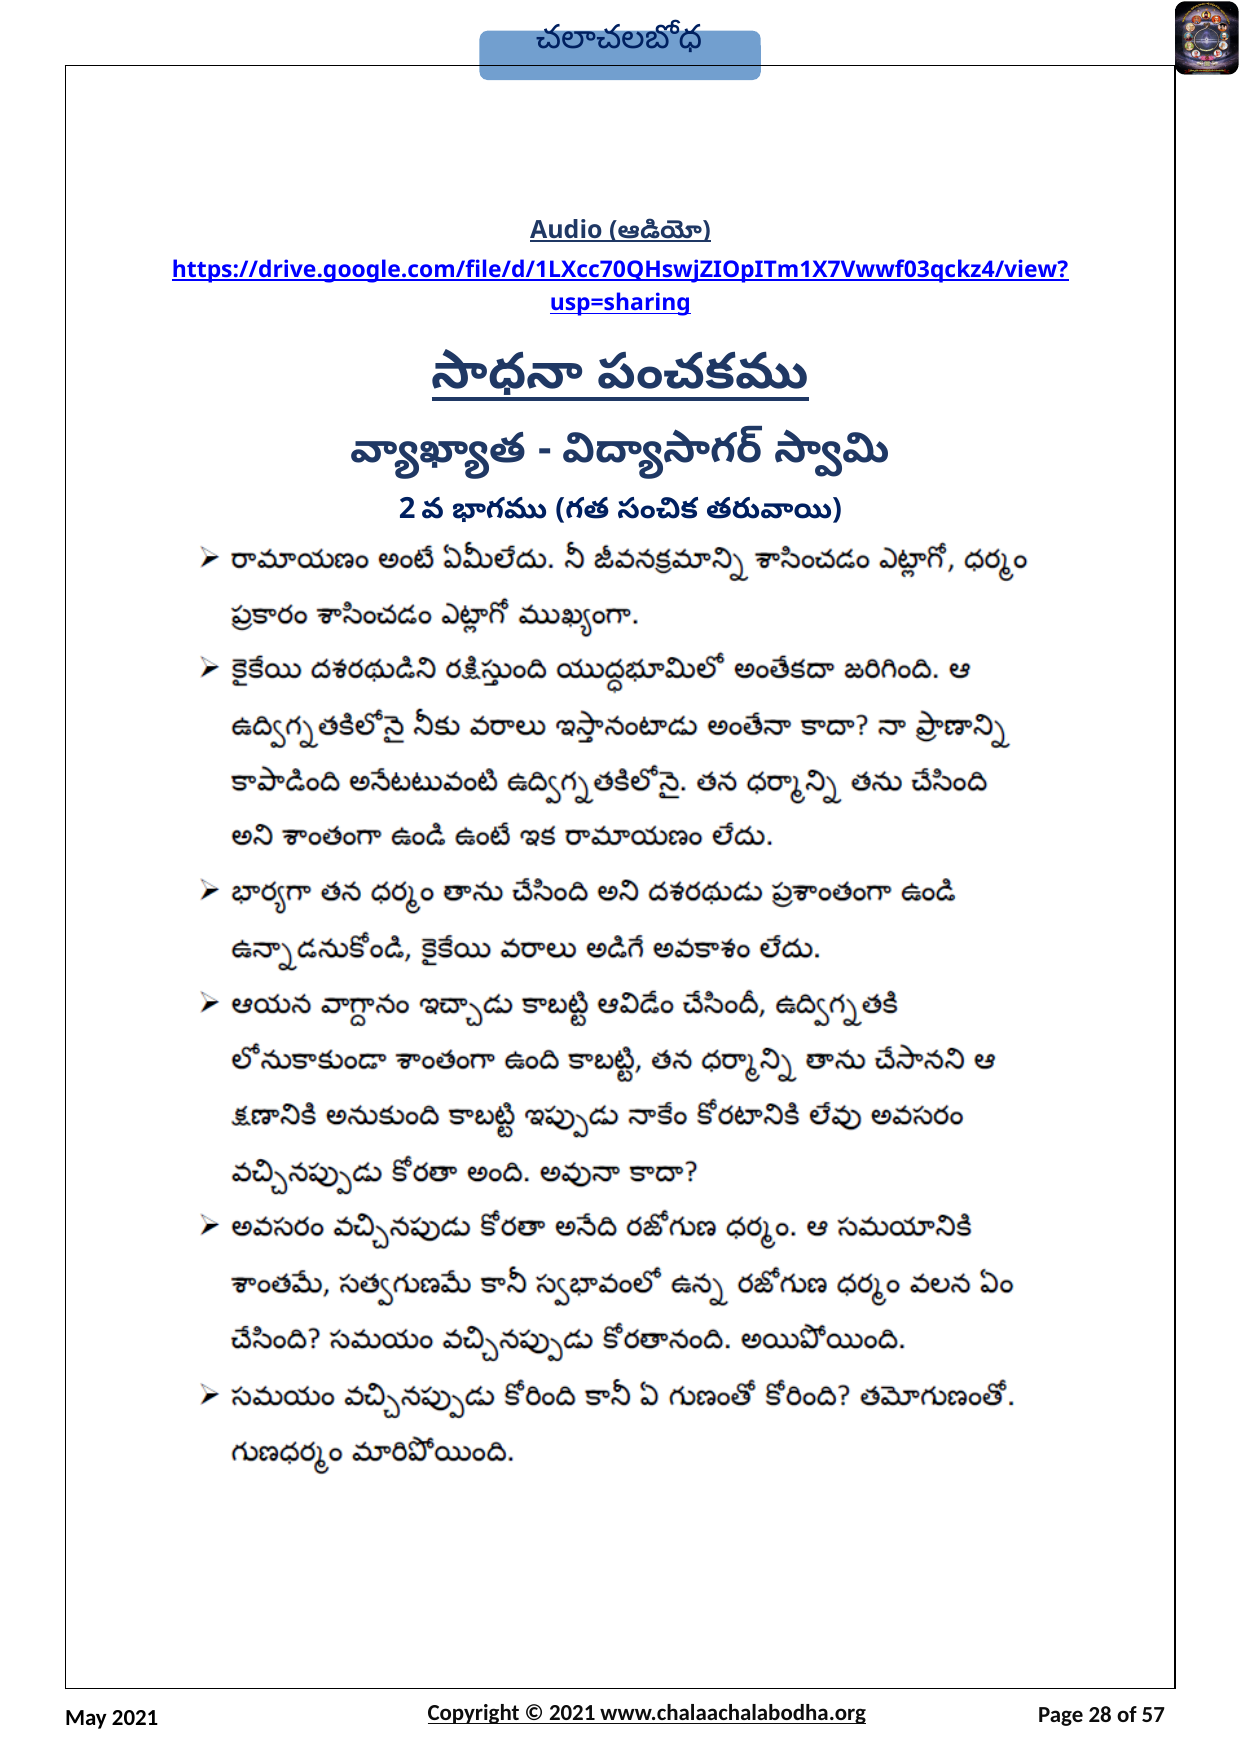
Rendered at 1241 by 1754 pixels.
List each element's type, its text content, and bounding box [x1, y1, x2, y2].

text 2వ భాగము (గత సంచిక తరువాయి) [150, 488, 1090, 533]
subtitle సాధనా పంచకము [150, 345, 1090, 413]
text వ్యాఖ్యాత - విద్యాసాగర్ స్వామి [150, 418, 1090, 483]
text Audio (ఆడియో) https://drive.google.com/file/d/1LXcc70QHswjZIOpITm1X7Vwwf03qckz4/view?usp=sharing [150, 211, 1090, 318]
picture [150, 533, 1091, 1497]
picture [1175, 1, 1239, 75]
